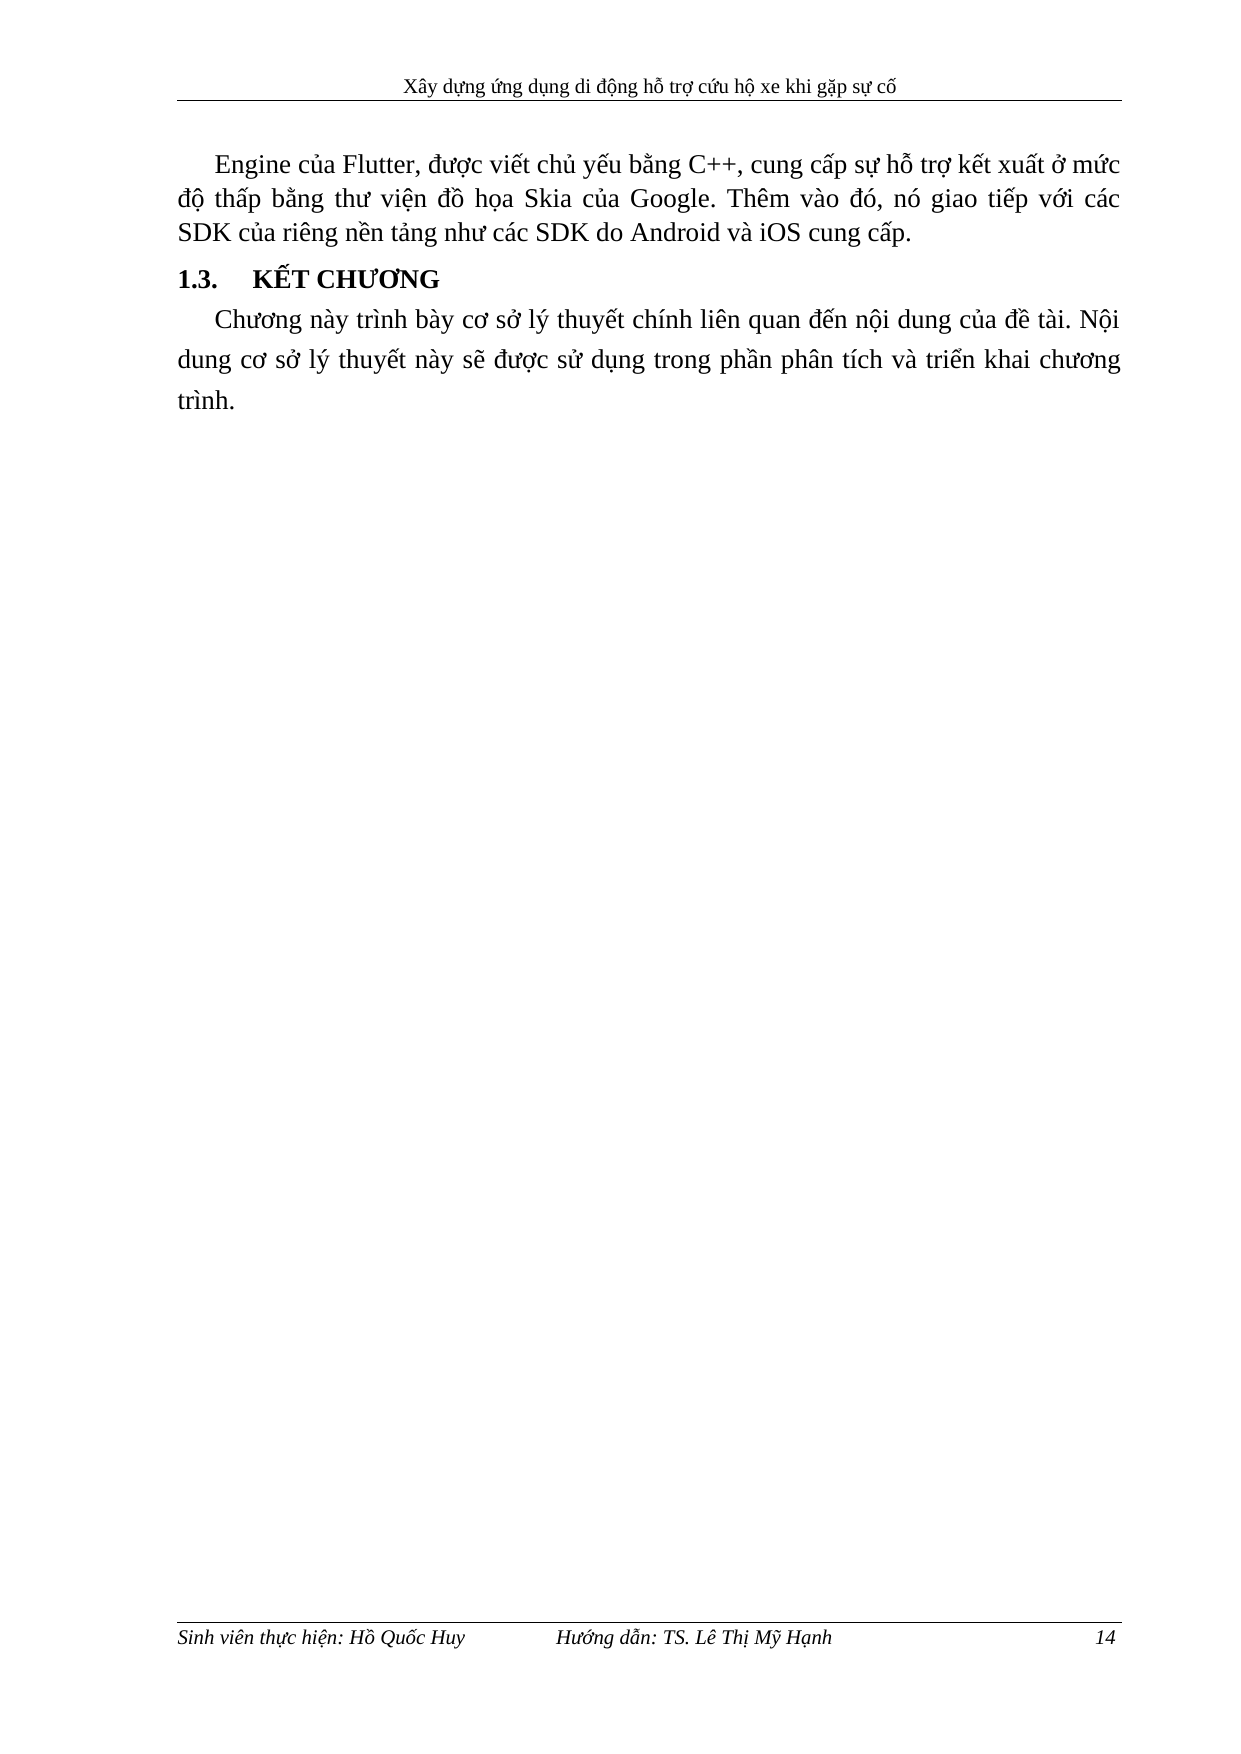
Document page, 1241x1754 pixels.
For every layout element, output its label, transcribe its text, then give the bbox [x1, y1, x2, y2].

text Chương này trình bày cơ sở lý thuyết chính liên quan đến nội dung của đề tài. Nội dung cơ sở lý thuyết này sẽ được sử dụng trong phần phân tích và triển khai chương trình. [177, 303, 1122, 415]
subtitle KẾT CHƯƠNG [177, 263, 1122, 294]
text Engine của Flutter, được viết chủ yếu bằng C++, cung cấp sự hỗ trợ kết xuất ở mức độ thấp bằng thư viện đồ họa Skia của Google. Thêm vào đó, nó giao tiếp với các SDK của riêng nền tảng như các SDK do Android và iOS cung cấp. [177, 148, 1122, 247]
